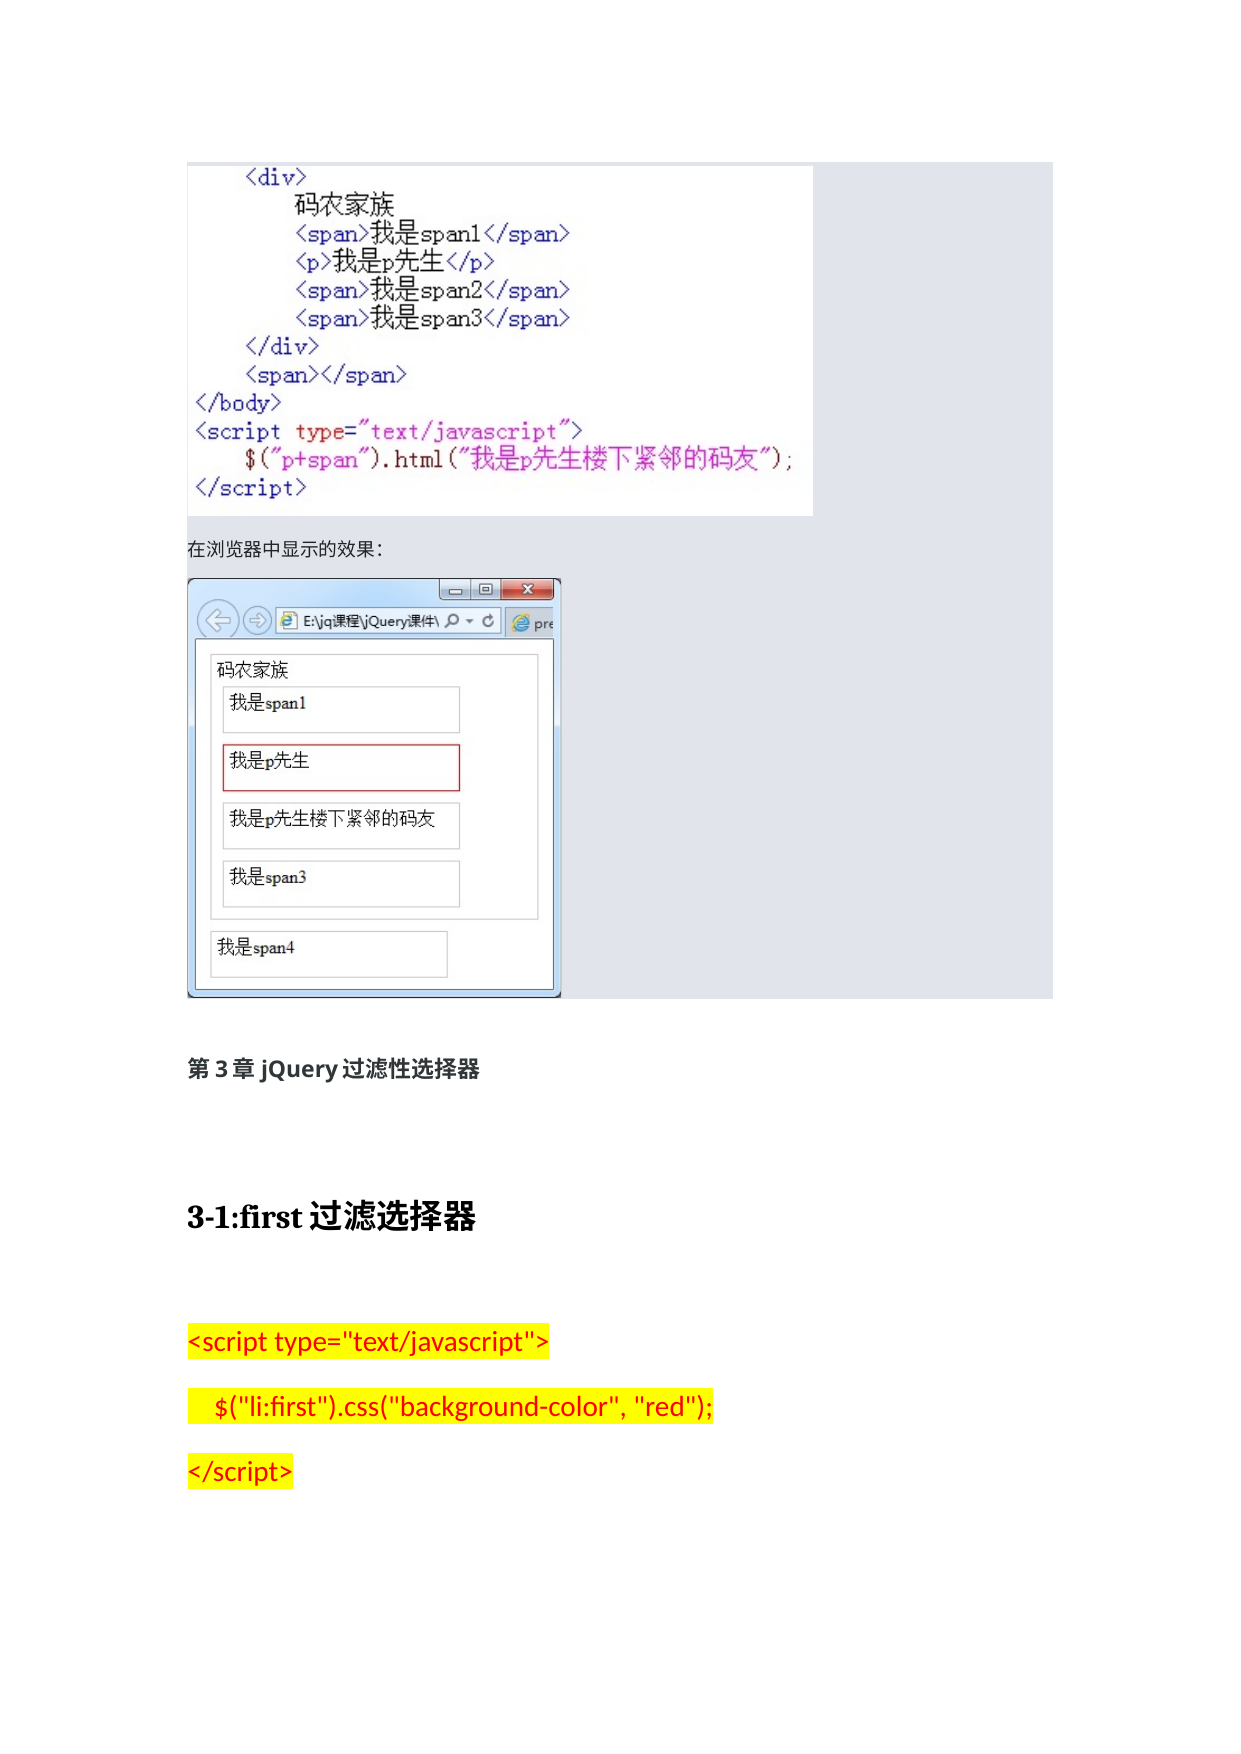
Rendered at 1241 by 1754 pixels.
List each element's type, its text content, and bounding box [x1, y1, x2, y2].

text <script type="text/javascript"> [187, 1308, 1053, 1373]
picture [187, 166, 813, 516]
subtitle 3-1:first过滤选择器 [187, 1181, 1053, 1246]
text </script> [187, 1438, 1053, 1503]
subtitle 第3章 jQuery过滤性选择器 [187, 1035, 1053, 1100]
text $("li:first").css("background-color", "red"); [187, 1373, 1053, 1438]
picture [187, 578, 562, 998]
text 在浏览器中显示的效果： [187, 532, 1053, 564]
